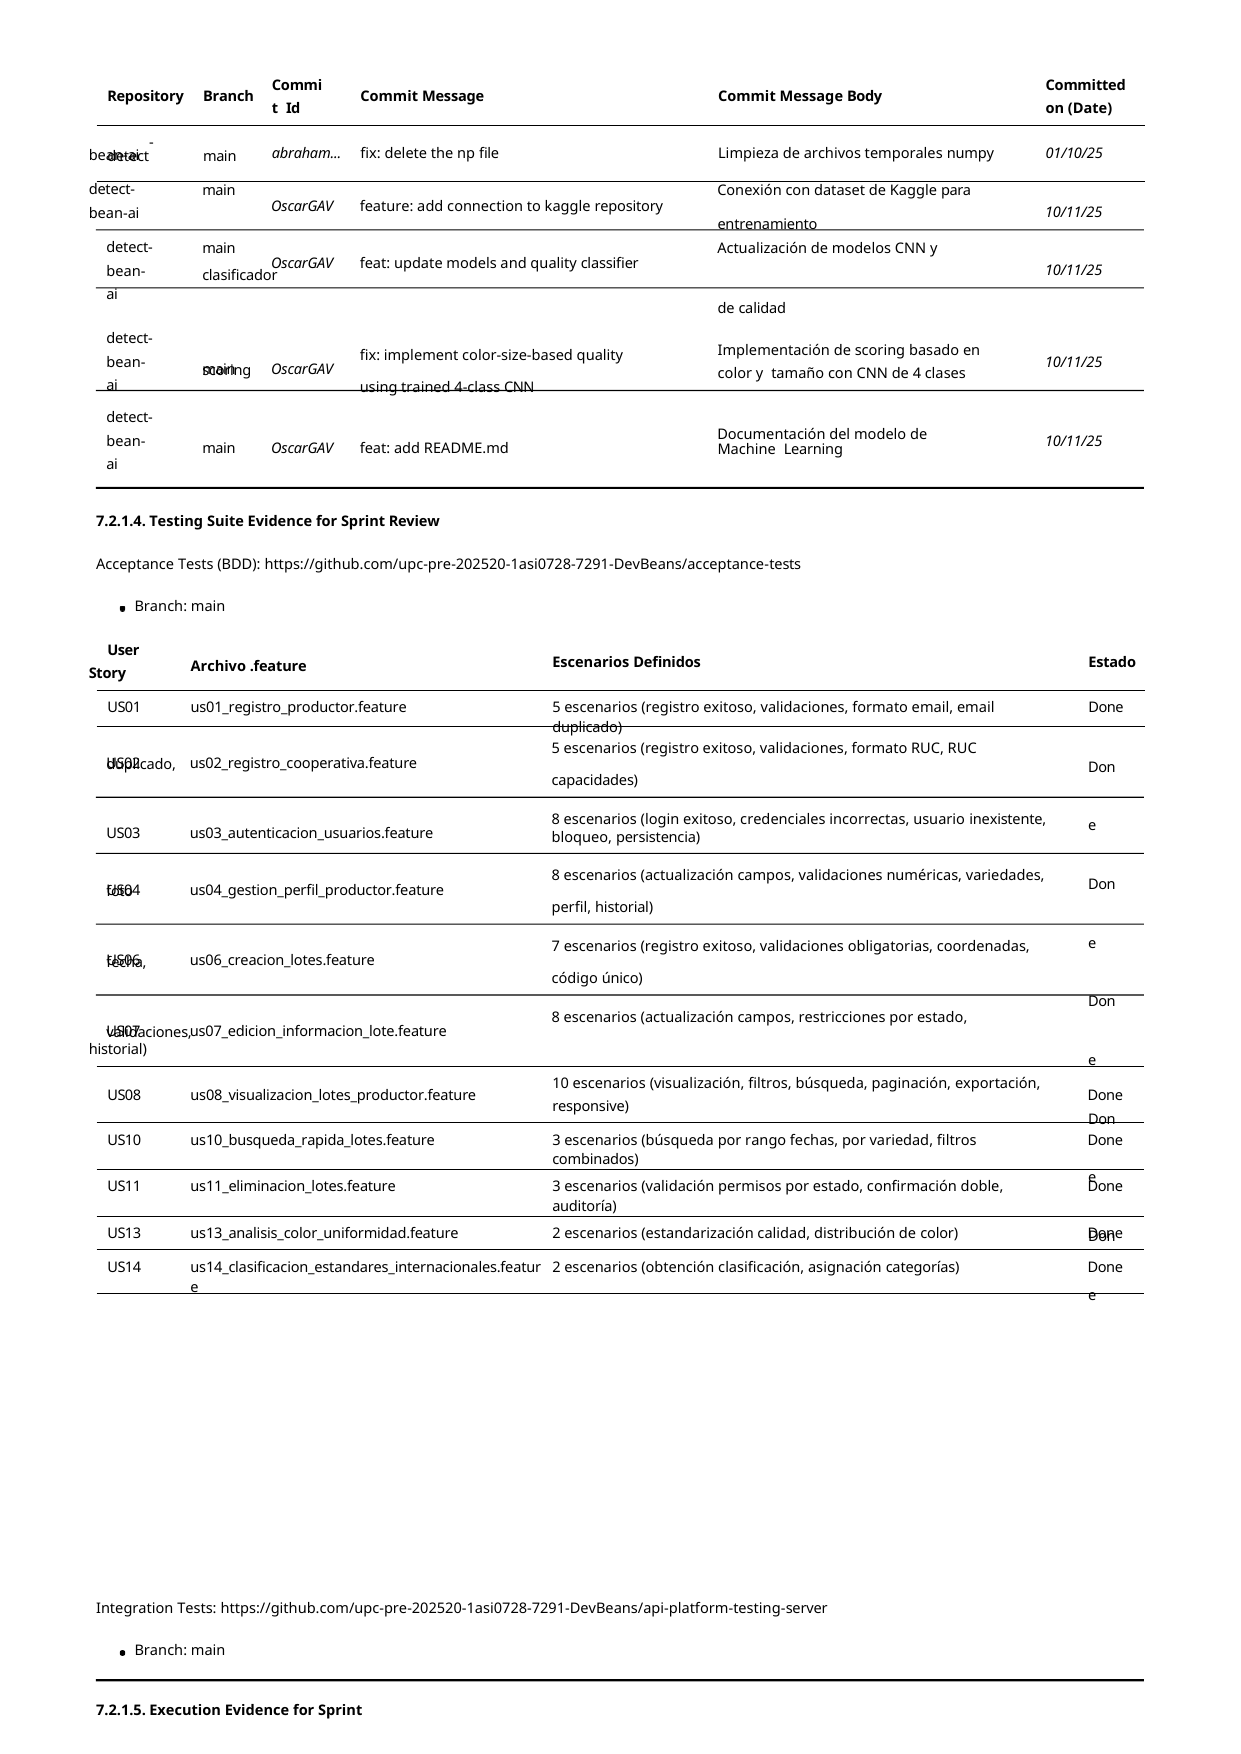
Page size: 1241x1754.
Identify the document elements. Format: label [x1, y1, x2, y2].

picture [119, 606, 126, 612]
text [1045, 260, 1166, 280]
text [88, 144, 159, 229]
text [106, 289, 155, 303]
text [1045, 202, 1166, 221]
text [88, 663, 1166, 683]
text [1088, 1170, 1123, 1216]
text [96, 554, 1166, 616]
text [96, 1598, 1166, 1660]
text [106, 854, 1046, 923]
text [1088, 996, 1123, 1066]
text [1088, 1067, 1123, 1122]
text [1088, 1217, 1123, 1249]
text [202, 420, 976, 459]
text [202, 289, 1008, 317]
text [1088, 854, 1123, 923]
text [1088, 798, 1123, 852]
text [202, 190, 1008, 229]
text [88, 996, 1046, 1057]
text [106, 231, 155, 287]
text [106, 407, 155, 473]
picture [119, 1650, 126, 1656]
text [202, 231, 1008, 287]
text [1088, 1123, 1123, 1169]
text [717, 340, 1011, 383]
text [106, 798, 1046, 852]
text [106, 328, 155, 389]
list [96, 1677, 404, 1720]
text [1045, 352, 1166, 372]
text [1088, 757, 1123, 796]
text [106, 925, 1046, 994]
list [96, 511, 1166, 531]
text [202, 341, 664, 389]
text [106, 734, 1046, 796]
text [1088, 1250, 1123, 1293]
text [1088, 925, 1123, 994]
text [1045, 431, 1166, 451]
